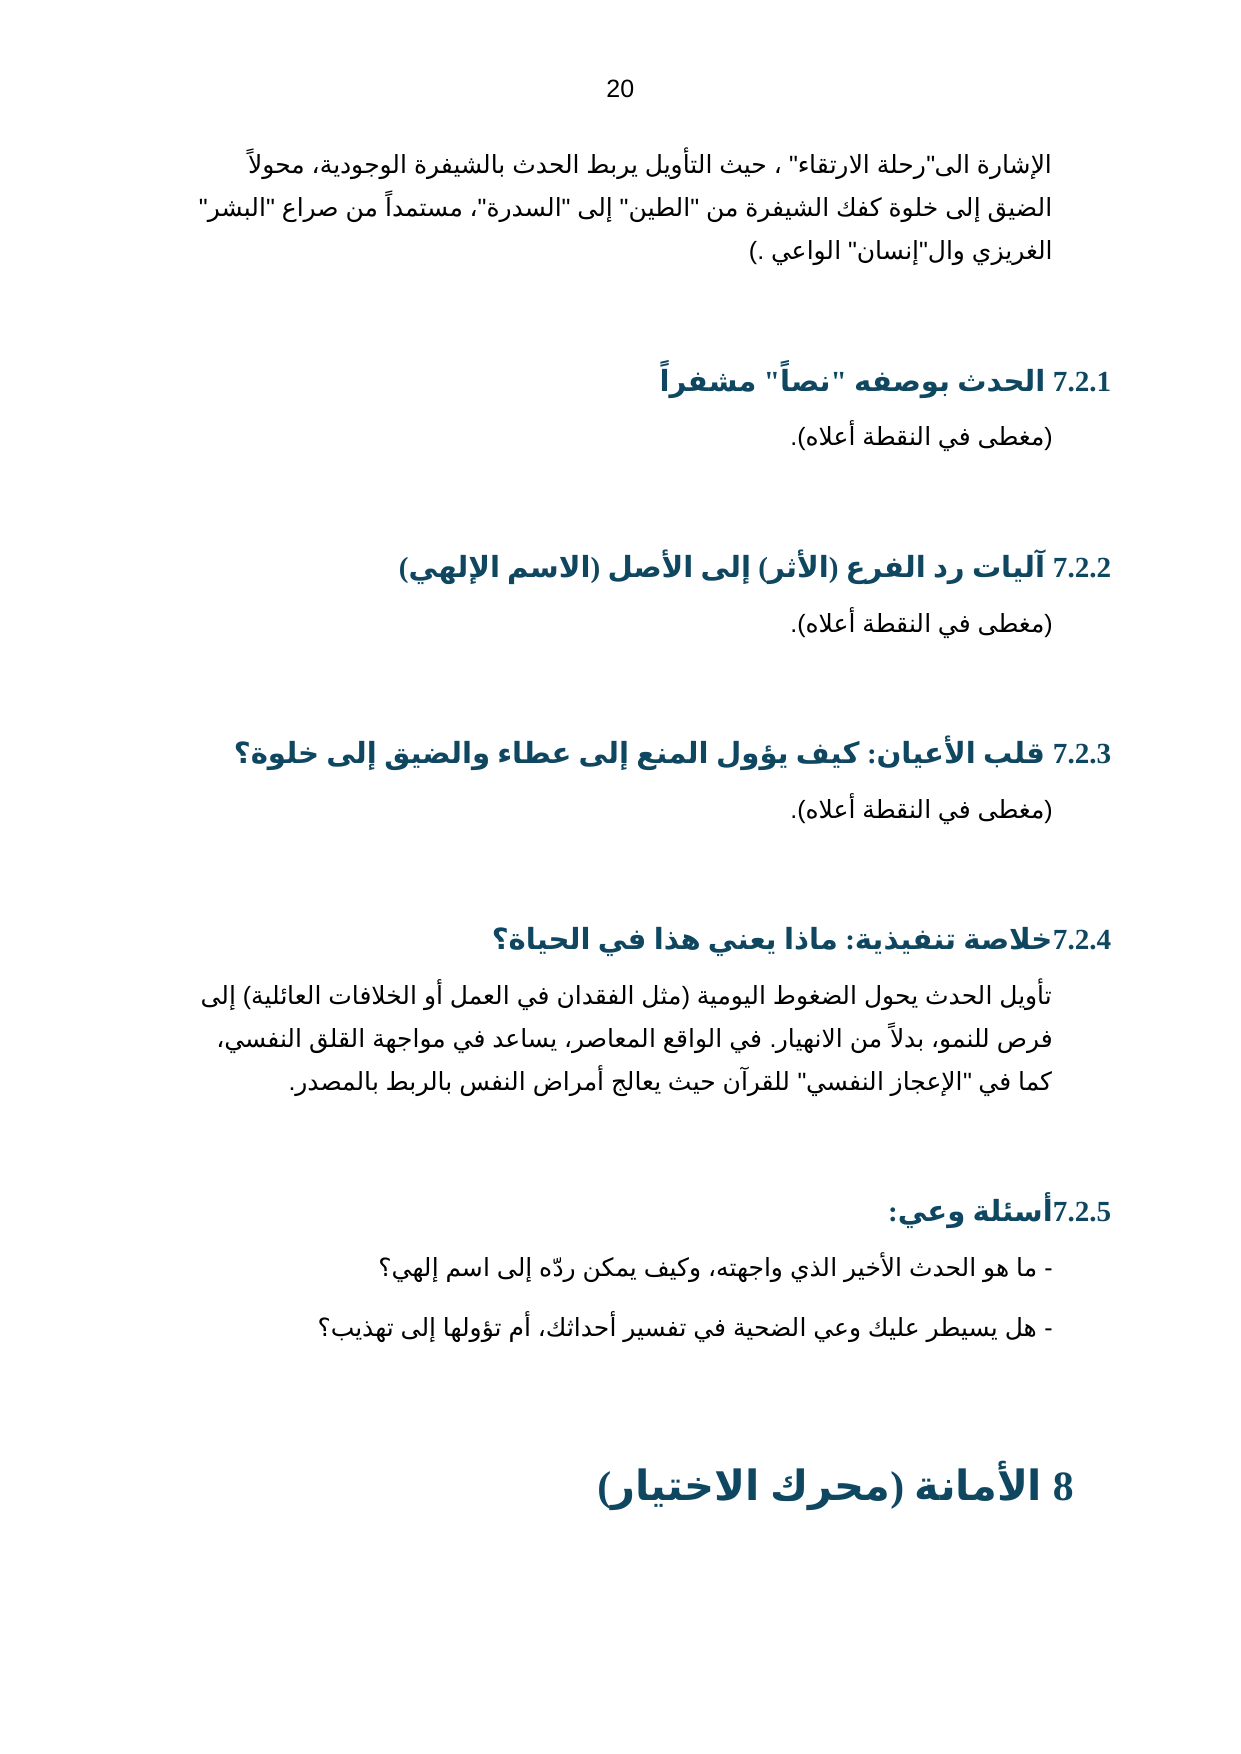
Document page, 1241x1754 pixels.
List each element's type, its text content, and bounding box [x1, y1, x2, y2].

subtitle خلاصة تنفيذية: ماذا يعني هذا في الحياة؟ [187, 922, 1053, 956]
text (مغطى في النقطة أعلاه). [187, 422, 1053, 451]
subtitle أسئلة وعي: [187, 1194, 1053, 1228]
subtitle قلب الأعيان: كيف يؤول المنع إلى عطاء والضيق إلى خلوة؟ [187, 736, 1053, 769]
subtitle الحدث بوصفه "نصاً" مشفراً [187, 364, 1053, 397]
text الإشارة الى"رحلة الارتقاء" ، حيث التأويل يربط الحدث بالشيفرة الوجودية، محولاً الضيق إلى خلوة كفك الشيفرة من "الطين" إلى "السدرة"، مستمداً من صراع "البشر" الغريزي وال"إنسان" الواعي .) [187, 150, 1053, 265]
text (مغطى في النقطة أعلاه). [187, 608, 1053, 637]
subtitle آليات رد الفرع (الأثر) إلى الأصل (الاسم الإلهي) [187, 550, 1053, 583]
text - هل يسيطر عليك وعي الضحية في تفسير أحداثك، أم تؤولها إلى تهذيب؟ [187, 1313, 1053, 1342]
text (مغطى في النقطة أعلاه). [187, 795, 1053, 823]
subtitle الأمانة (محرك الاختيار) [187, 1461, 1053, 1509]
text تأويل الحدث يحول الضغوط اليومية (مثل الفقدان في العمل أو الخلافات العائلية) إلى فرص للنمو، بدلاً من الانهيار. في الواقع المعاصر، يساعد في مواجهة القلق النفسي، كما في "الإعجاز النفسي" للقرآن حيث يعالج أمراض النفس بالربط بالمصدر. [187, 981, 1053, 1096]
text - ما هو الحدث الأخير الذي واجهته، وكيف يمكن ردّه إلى اسم إلهي؟ [187, 1253, 1053, 1282]
